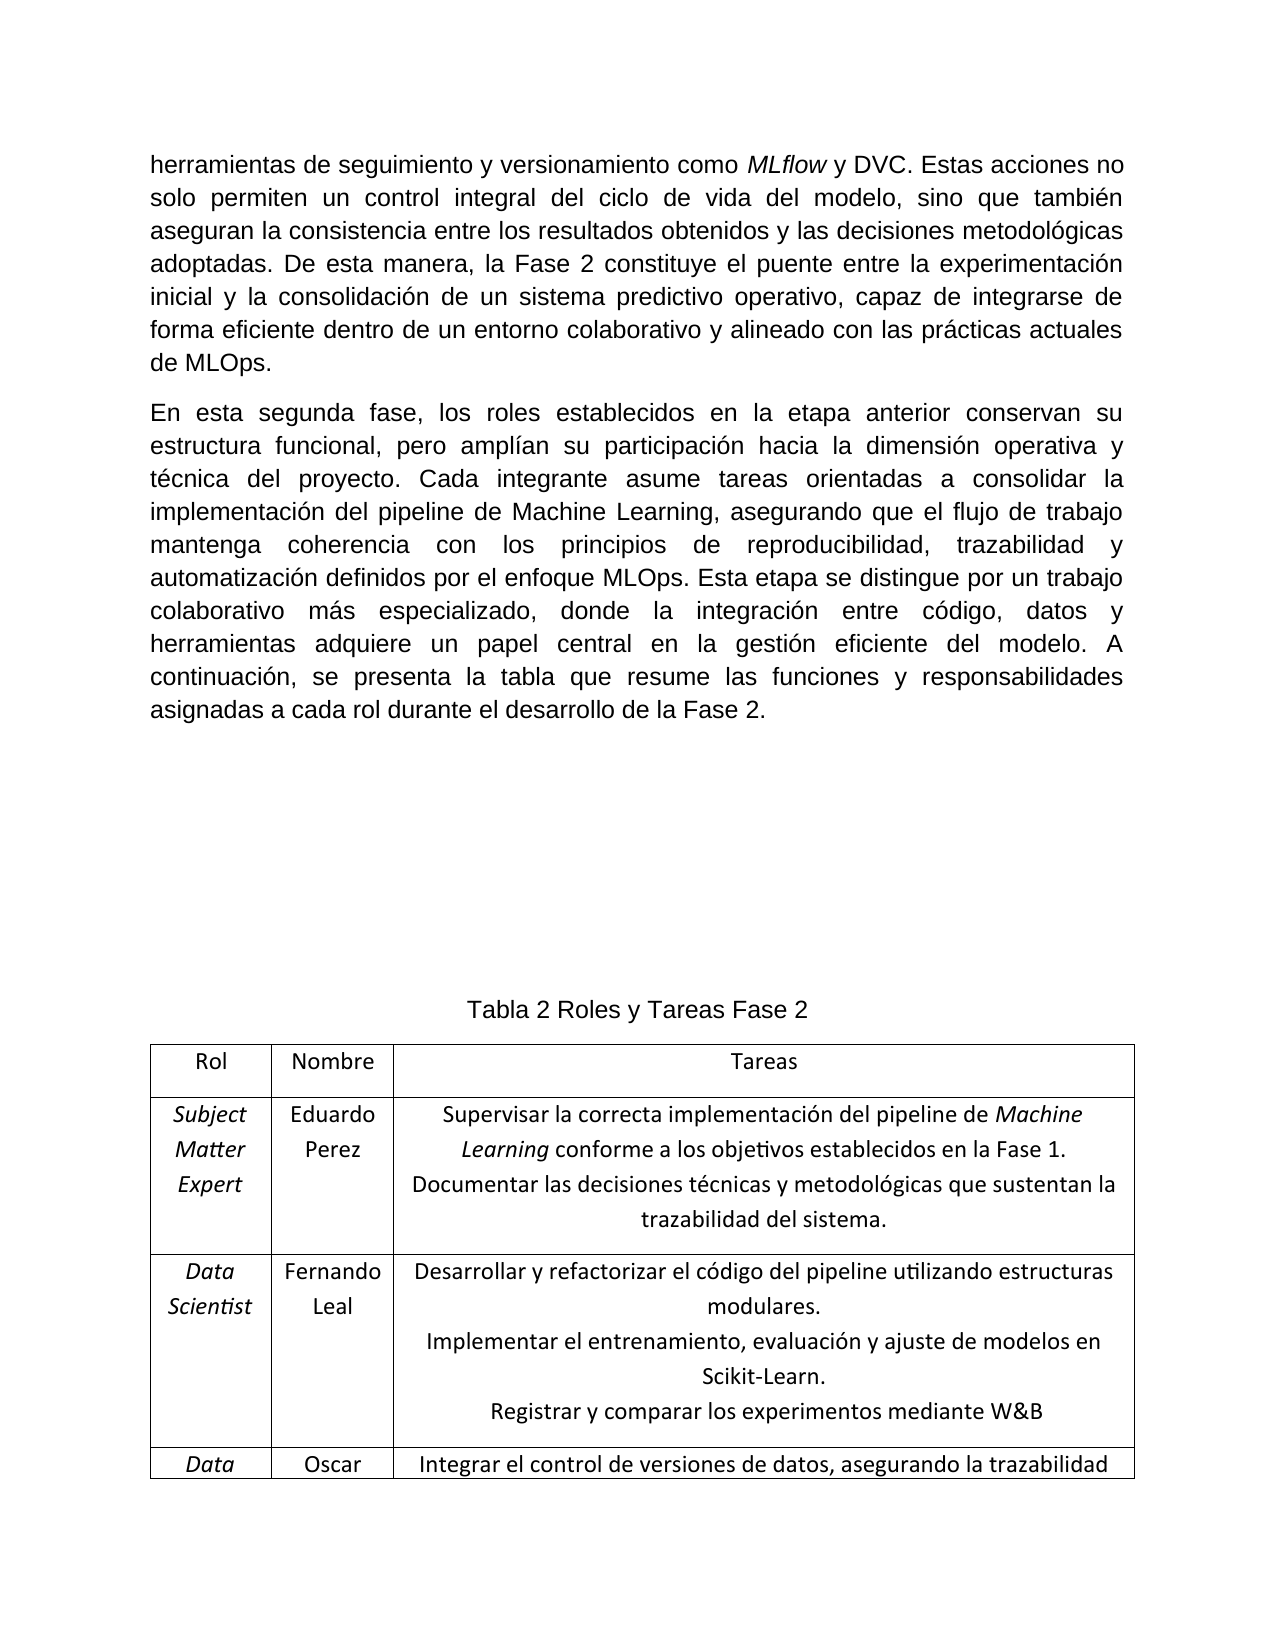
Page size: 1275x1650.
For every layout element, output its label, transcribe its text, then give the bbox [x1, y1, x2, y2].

table_header Nombre [272, 1045, 393, 1097]
text En esta segunda fase, los roles establecidos en la etapa anterior conservan su estructura funcional, pero amplían su participación hacia la dimensión operativa y técnica del proyecto. Cada integrante asume tareas orientadas a consolidar la implementación del pipeline de Machine Learning, asegurando que el flujo de trabajo mantenga coherencia con los principios de reproducibilidad, trazabilidad y automatización definidos por el enfoque MLOps. Esta etapa se distingue por un trabajo colaborativo más especializado, donde la integración entre código, datos y herramientas adquiere un papel central en la gestión eficiente del modelo. A continuación, se presenta la tabla que resume las funciones y responsabilidades asignadas a cada rol durante el desarrollo de la Fase 2. [150, 398, 1125, 724]
table_cell Oscar Álvarez [272, 1448, 393, 1478]
table_cell Data Scientist [151, 1255, 271, 1447]
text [150, 150, 1125, 377]
table_cell Eduardo Perez [272, 1098, 393, 1254]
text Tabla 2 Roles y Tareas Fase 2 [150, 995, 1125, 1023]
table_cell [394, 1448, 1134, 1478]
table_header Rol [151, 1045, 271, 1097]
table_header Tareas [394, 1045, 1134, 1097]
table_cell Supervisar la correcta implementación del pipeline de Machine Learning conforme a los objetivos establecidos en la Fase 1. Documentar las decisiones técnicas y metodológicas que sustentan la trazabilidad del sistema. [394, 1098, 1134, 1254]
table_cell Fernando Leal [272, 1255, 393, 1447]
table_cell Data Engineer [151, 1448, 271, 1478]
table_cell Desarrollar y refactorizar el código del pipeline utilizando estructuras modulares. Implementar el entrenamiento, evaluación y ajuste de modelos en Scikit-Learn. Registrar y comparar los experimentos mediante W&B [394, 1255, 1134, 1447]
table_cell Subject Matter Expert [151, 1098, 271, 1254]
